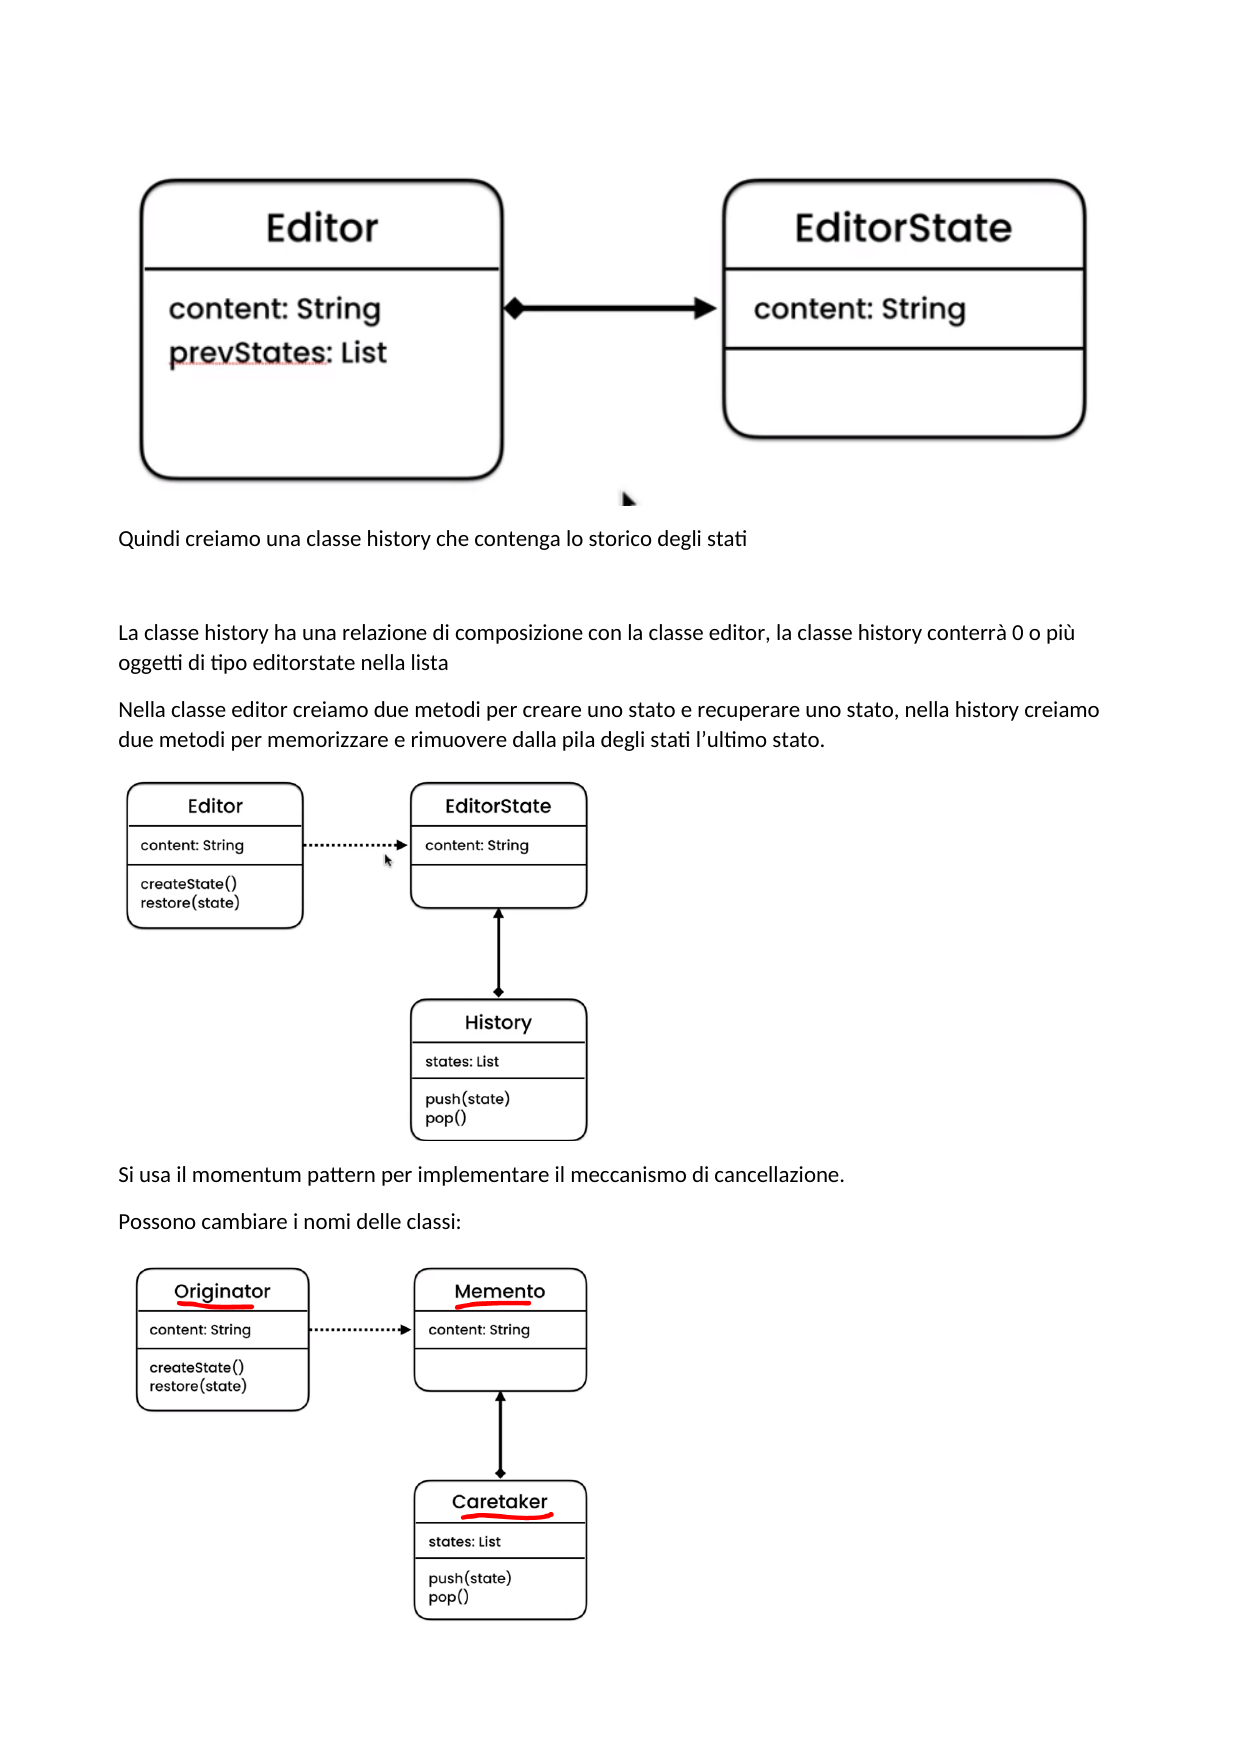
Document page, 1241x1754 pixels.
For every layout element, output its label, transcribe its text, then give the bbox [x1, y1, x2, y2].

text Possono cambiare i nomi delle classi: [118, 1207, 1122, 1235]
text Nella classe editor creiamo due metodi per creare uno stato e recuperare uno stato, nella history creiamo due metodi per memorizzare e rimuovere dalla pila degli stati l’ultimo stato. [118, 695, 1122, 754]
picture [118, 147, 1123, 506]
text La classe history ha una relazione di composizione con la classe editor, la classe history conterrà 0 o più oggetti di tipo editorstate nella lista [118, 618, 1122, 677]
text Quindi creiamo una classe history che contenga lo storico degli stati [118, 524, 1122, 553]
text Si usa il momentum pattern per implementare il meccanismo di cancellazione. [118, 1160, 1122, 1188]
picture [118, 1253, 593, 1625]
picture [118, 772, 593, 1141]
